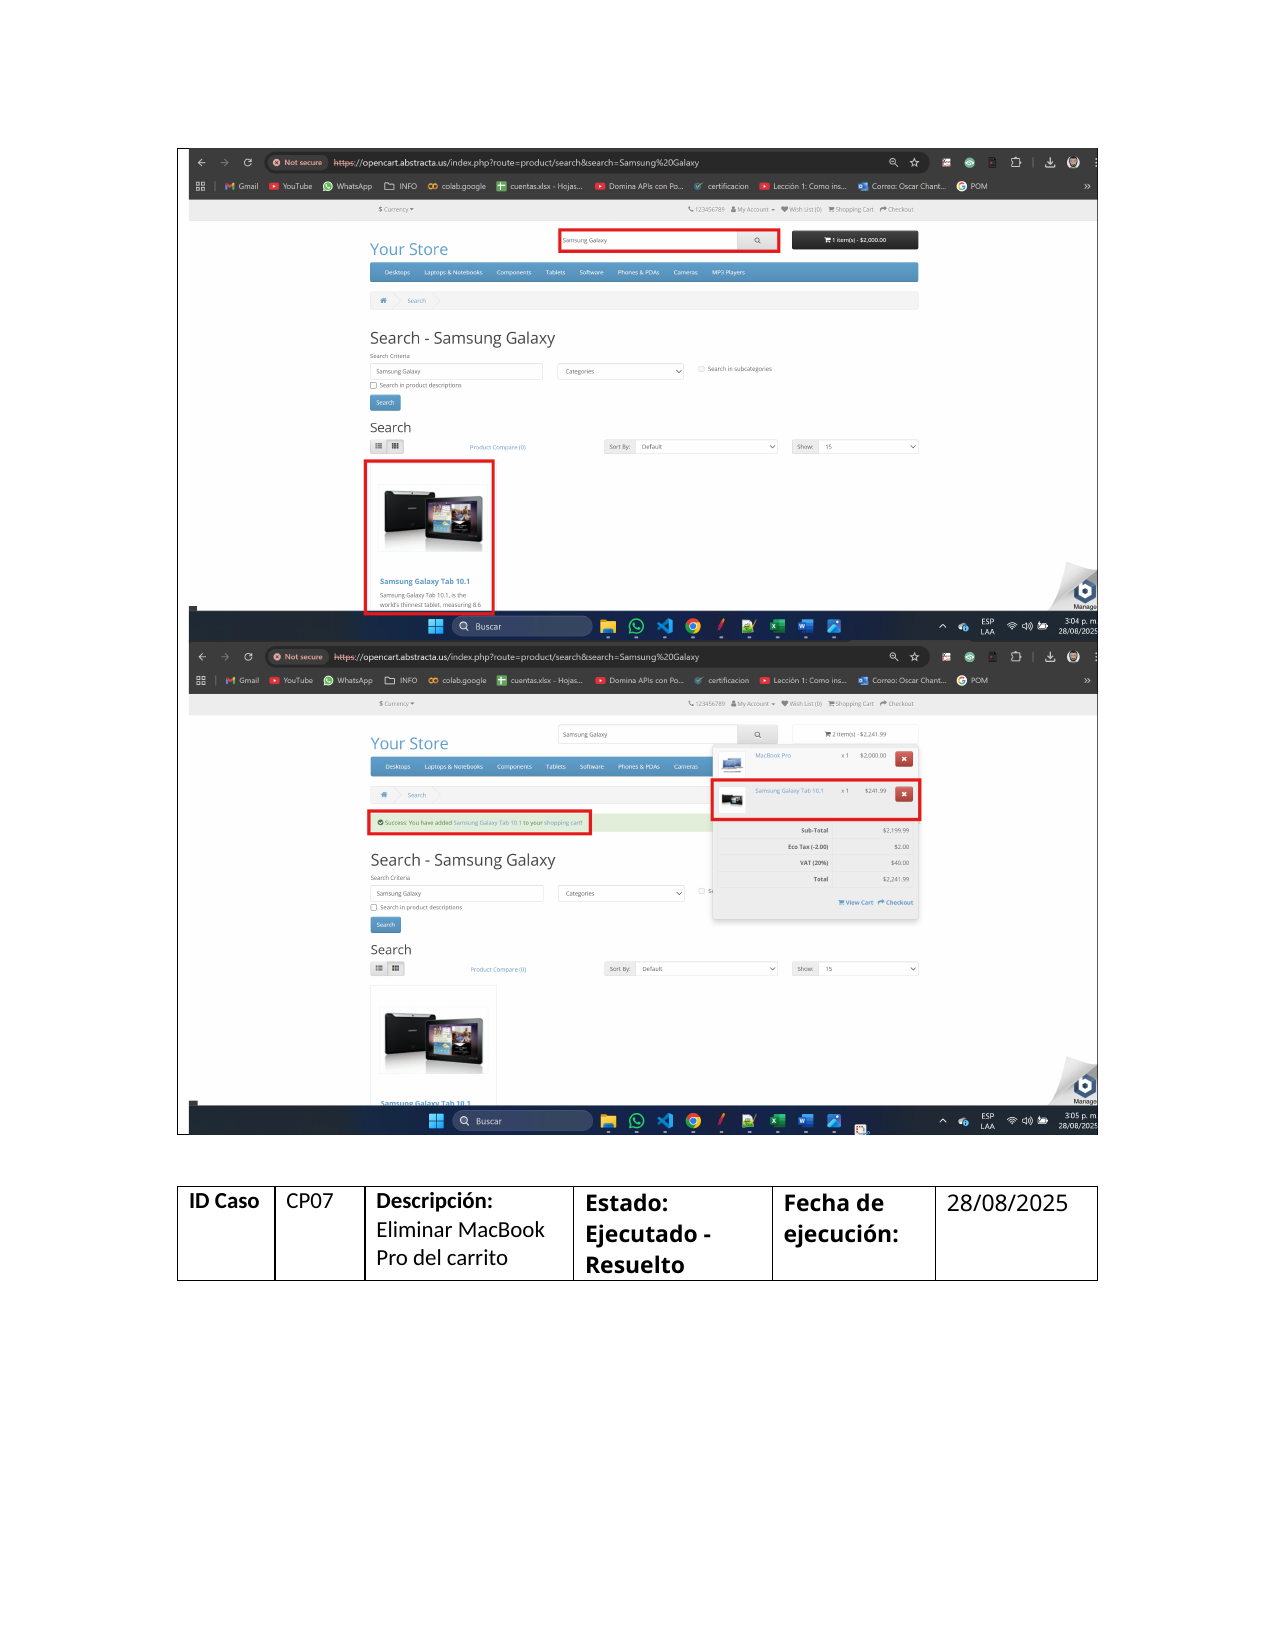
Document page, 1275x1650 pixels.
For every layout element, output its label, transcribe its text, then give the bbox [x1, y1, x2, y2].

table_header Descripción: Eliminar MacBook Pro del carrito [366, 1187, 573, 1280]
picture [188, 148, 1098, 1135]
table_header 28/08/2025 [936, 1187, 1097, 1280]
table_header Fecha de ejecución: [773, 1187, 935, 1280]
table_header ID Caso [178, 1187, 274, 1280]
table_header Estado: Ejecutado - Resuelto [574, 1187, 772, 1280]
table_header CP07 [276, 1187, 364, 1280]
table_cell [178, 149, 188, 1134]
